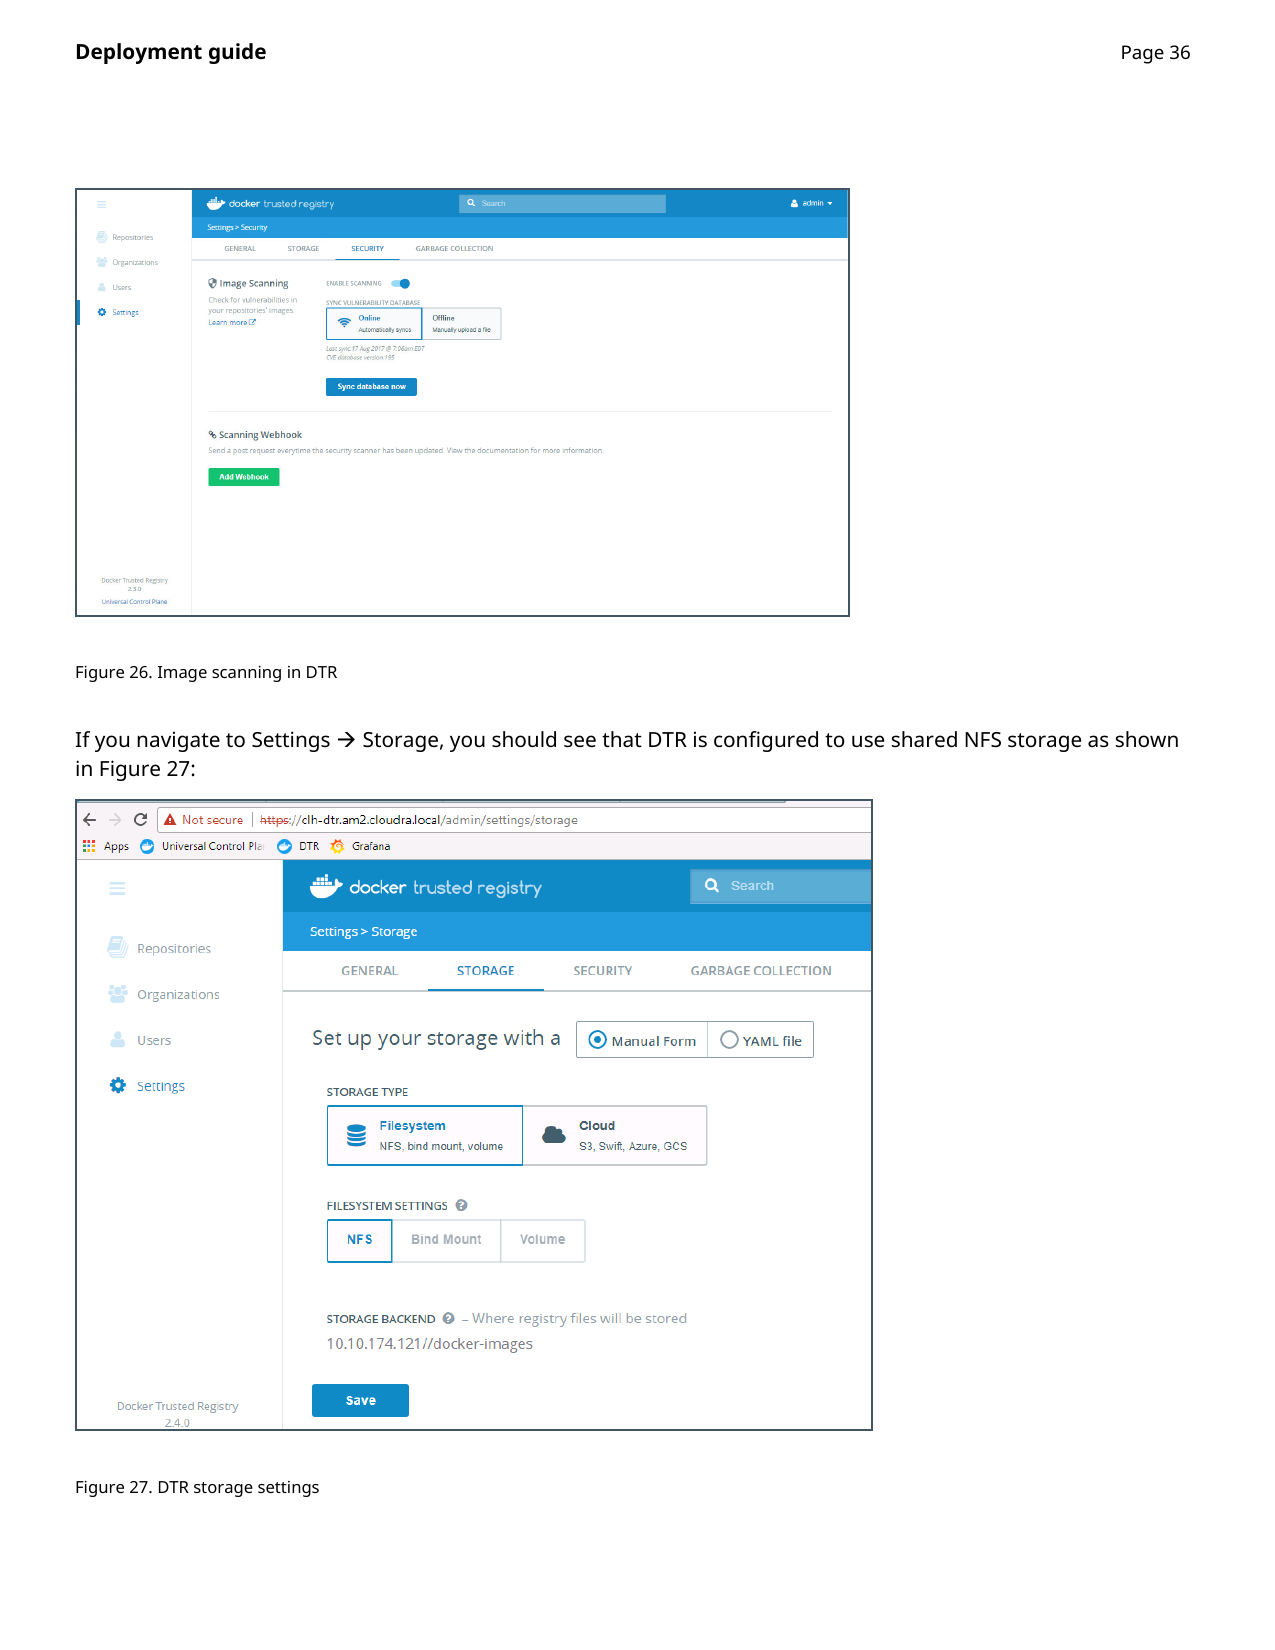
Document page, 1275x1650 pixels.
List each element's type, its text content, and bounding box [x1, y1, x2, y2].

picture [77, 190, 848, 615]
picture [77, 801, 871, 1429]
